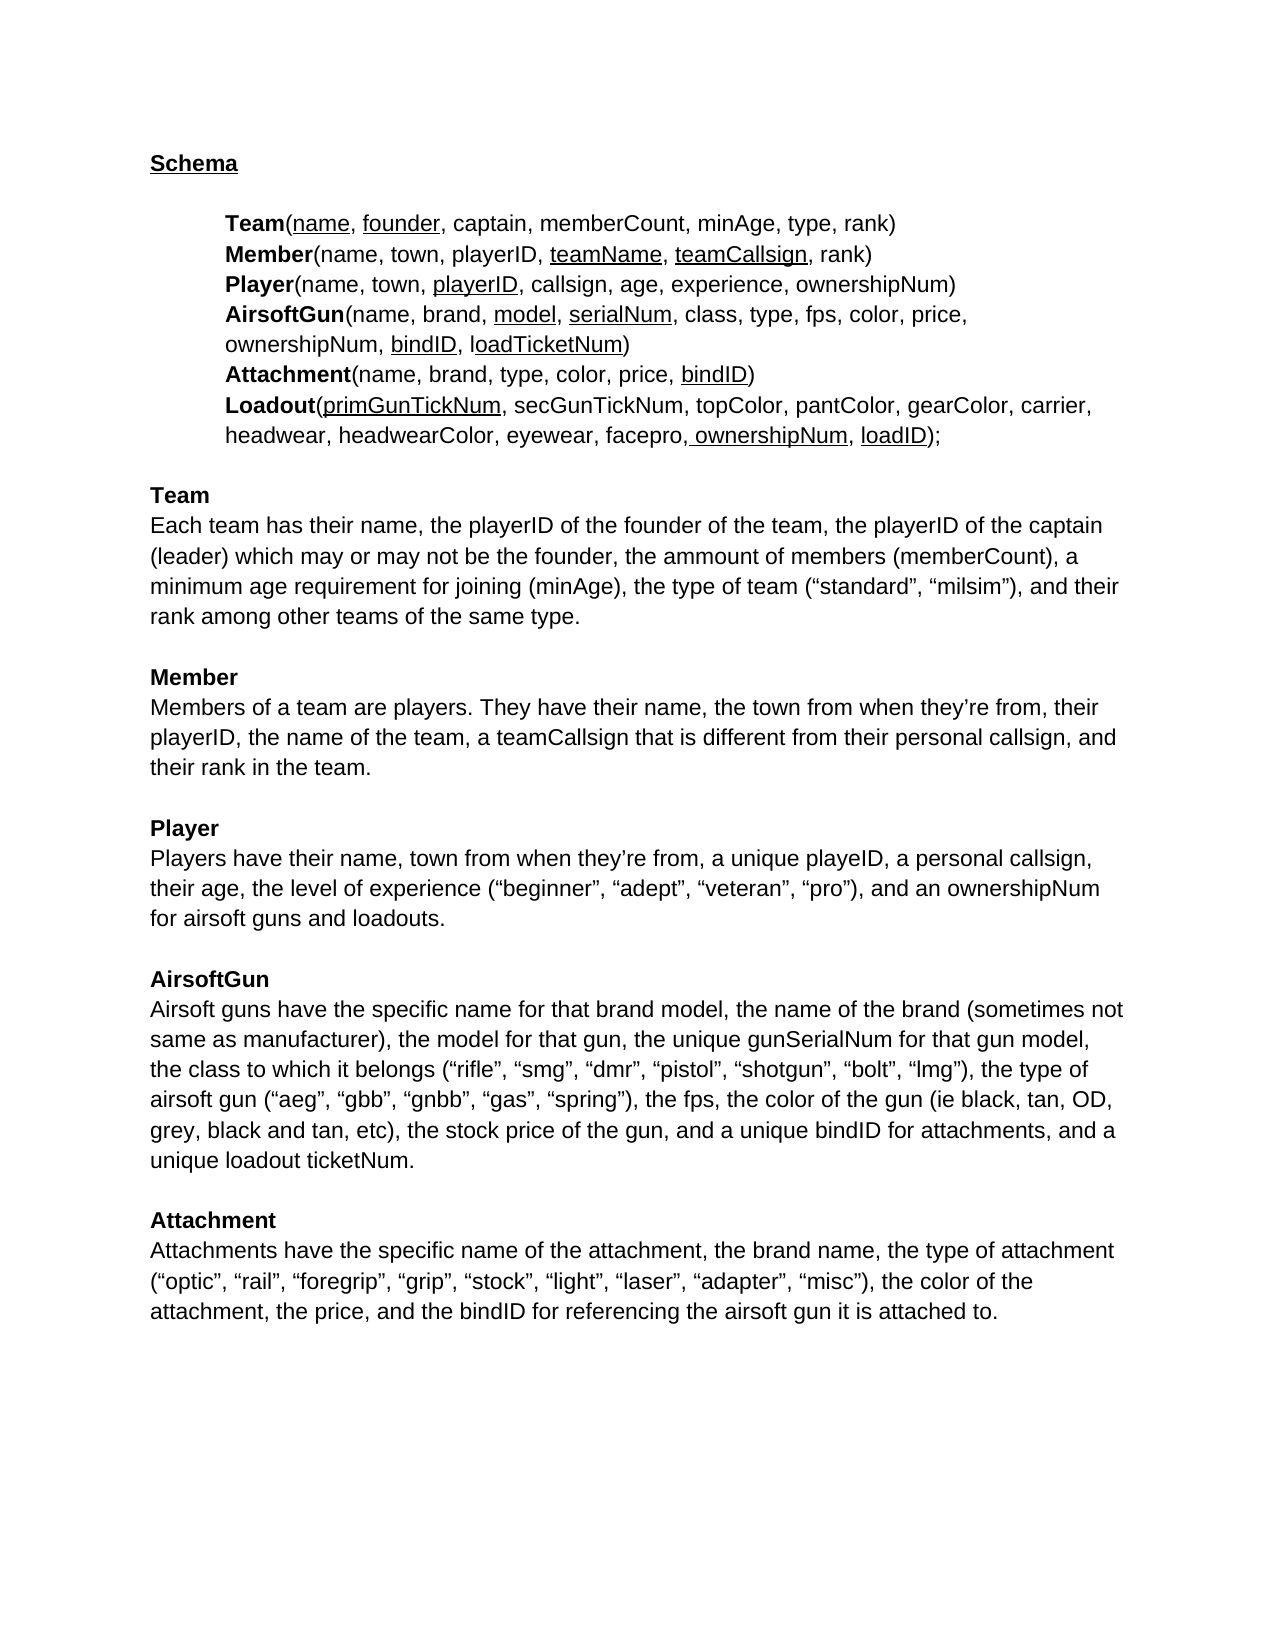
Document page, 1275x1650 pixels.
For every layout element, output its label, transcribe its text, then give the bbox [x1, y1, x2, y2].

text Airsoft guns have the specific name for that brand model, the name of the brand (sometimes not same as manufacturer), the model for that gun, the unique gunSerialNum for that gun model, the class to which it belongs (“rifle”, “smg”, “dmr”, “pistol”, “shotgun”, “bolt”, “lmg”), the type of airsoft gun (“aeg”, “gbb”, “gnbb”, “gas”, “spring”), the fps, the color of the gun (ie black, tan, OD, grey, black and tan, etc), the stock price of the gun, and a unique bindID for attachments, and a unique loadout ticketNum. [150, 996, 1125, 1173]
text Attachment(name, brand, type, color, price, bindID) [150, 361, 1125, 388]
text Player [150, 814, 1125, 841]
text Player(name, town, playerID, callsign, age, experience, ownershipNum) [150, 271, 1125, 297]
text AirsoftGun [150, 966, 1125, 992]
text Attachment [150, 1207, 1125, 1234]
text Team(name, founder, captain, memberCount, minAge, type, rank) [150, 210, 1125, 237]
text Attachments have the specific name of the attachment, the brand name, the type of attachment (“optic”, “rail”, “foregrip”, “grip”, “stock”, “light”, “laser”, “adapter”, “misc”), the color of the attachment, the price, and the bindID for referencing the airsoft gun it is attached to. [150, 1237, 1125, 1324]
text Member(name, town, playerID, teamName, teamCallsign, rank) [150, 241, 1125, 267]
text Schema [150, 150, 1125, 176]
text Team [150, 482, 1125, 509]
text Loadout(primGunTickNum, secGunTickNum, topColor, pantColor, gearColor, carrier, headwear, headwearColor, eyewear, facepro, ownershipNum, loadID); [225, 392, 1125, 448]
text Players have their name, town from when they’re from, a unique playeID, a personal callsign, their age, the level of experience (“beginner”, “adept”, “veteran”, “pro”), and an ownershipNum for airsoft guns and loadouts. [150, 845, 1125, 932]
text Each team has their name, the playerID of the founder of the team, the playerID of the captain (leader) which may or may not be the founder, the ammount of members (memberCount), a minimum age requirement for joining (minAge), the type of team (“standard”, “milsim”), and their rank among other teams of the same type. [150, 512, 1125, 629]
text Member [150, 663, 1125, 690]
text AirsoftGun(name, brand, model, serialNum, class, type, fps, color, price, ownershipNum, bindID, loadTicketNum) [225, 301, 1125, 358]
text Members of a team are players. They have their name, the town from when they’re from, their playerID, the name of the team, a teamCallsign that is different from their personal callsign, and their rank in the team. [150, 694, 1125, 781]
